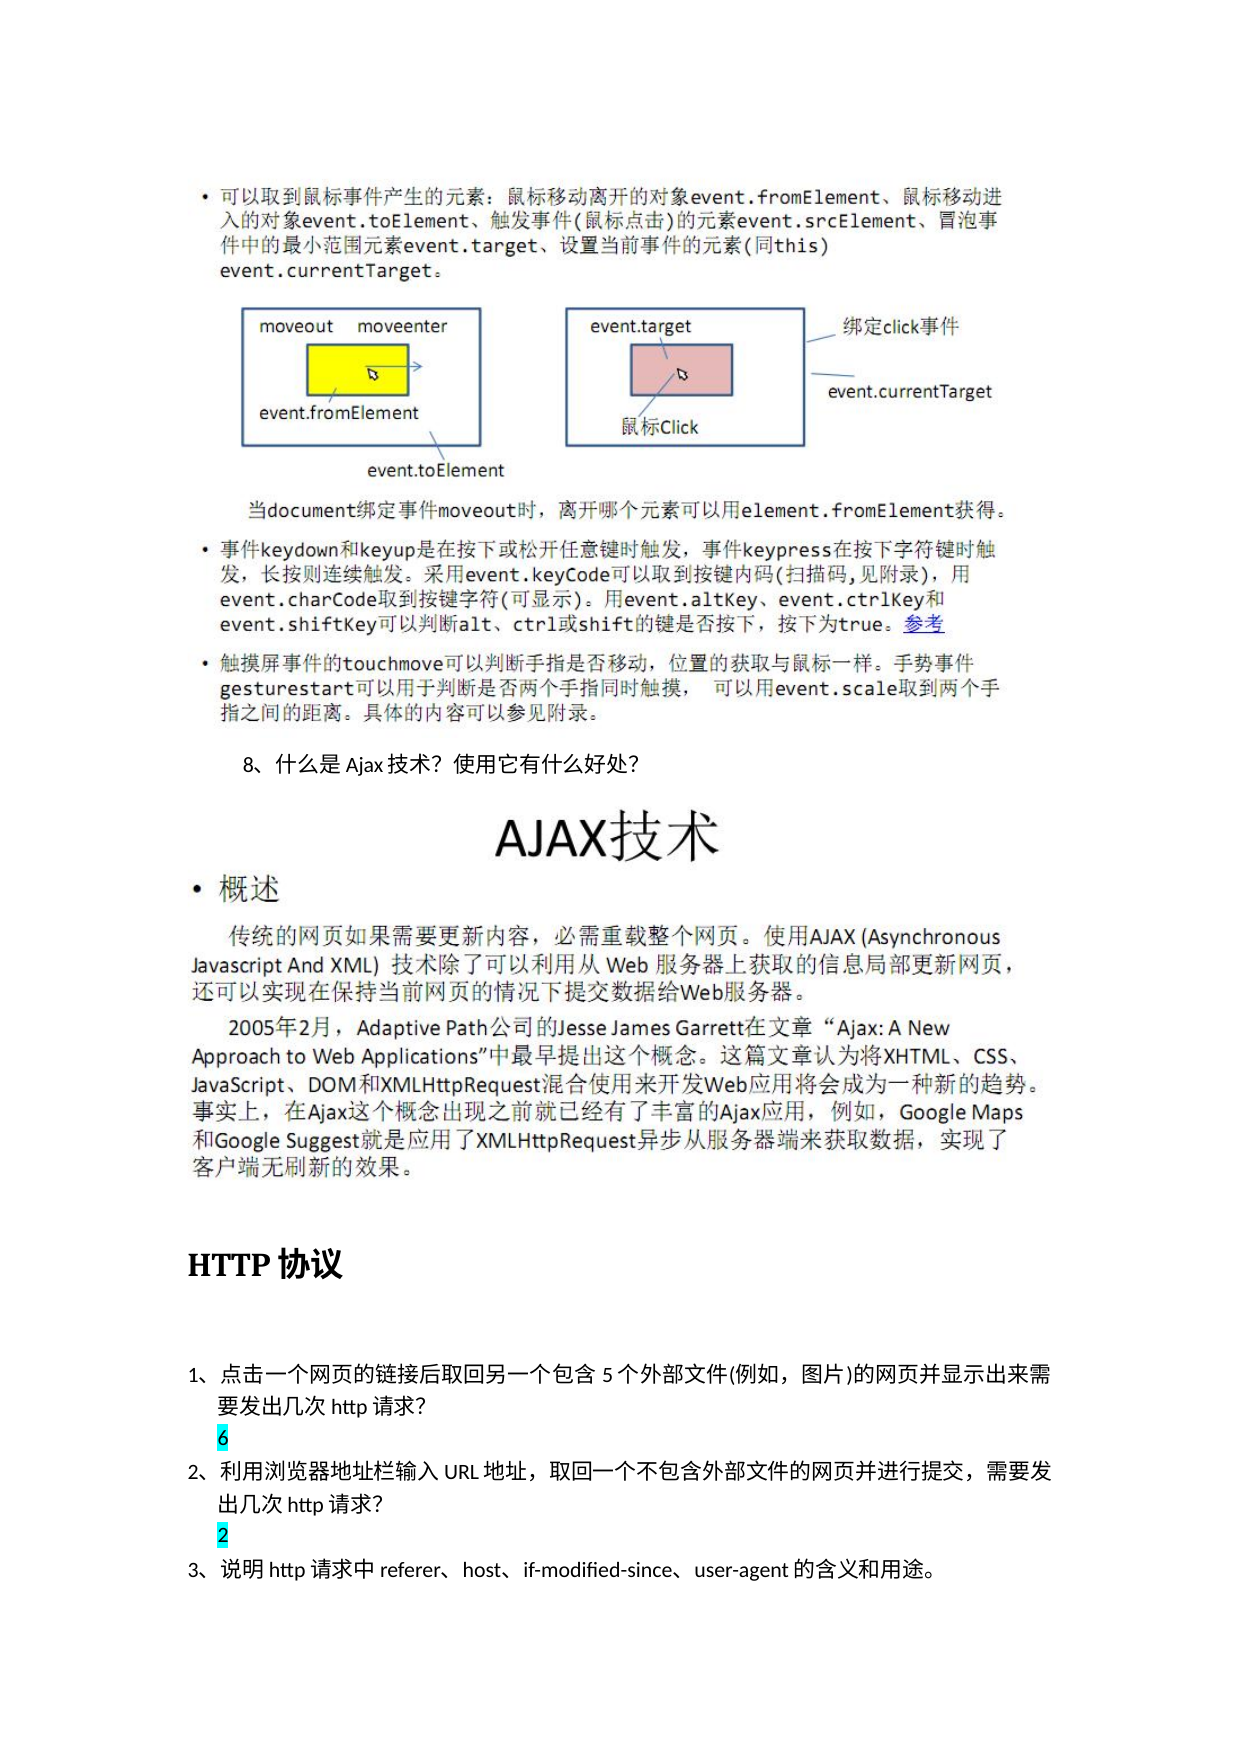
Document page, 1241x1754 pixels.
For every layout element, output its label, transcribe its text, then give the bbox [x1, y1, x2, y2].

list 说明http请求中referer、host、if-modified-since、user-agent的含义和用途。 [187, 1551, 1053, 1584]
list 点击一个网页的链接后取回另一个包含5个外部文件(例如，图片)的网页并显示出来需要发出几次http请求？ [187, 1356, 1053, 1421]
picture [187, 779, 1053, 1190]
list 利用浏览器地址栏输入URL地址，取回一个不包含外部文件的网页并进行提交，需要发出几次http请求？ [187, 1454, 1053, 1519]
list 什么是Ajax技术？使用它有什么好处？ [232, 747, 1053, 779]
subtitle HTTP协议 [187, 1229, 1053, 1294]
list 2 [187, 1519, 1053, 1551]
picture [187, 162, 1052, 738]
list 6 [187, 1421, 1053, 1454]
